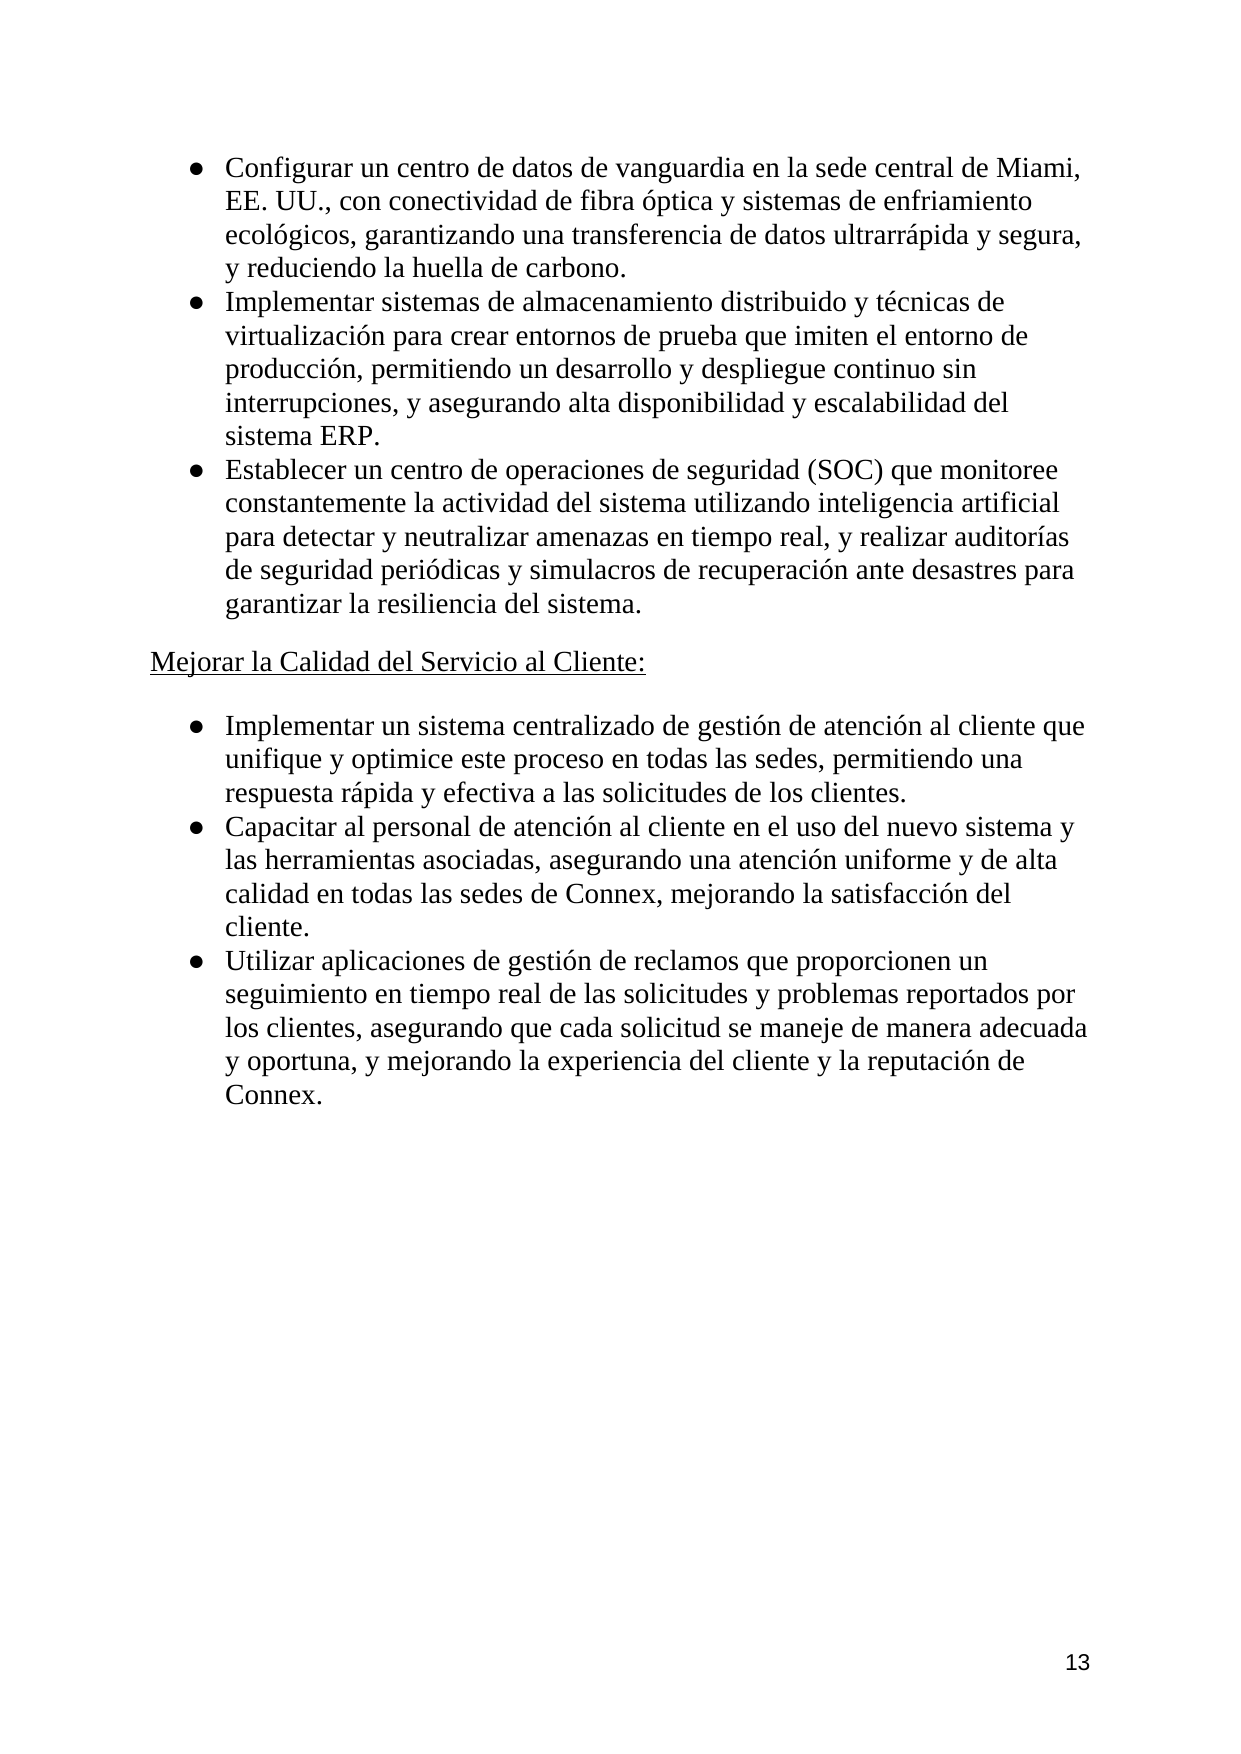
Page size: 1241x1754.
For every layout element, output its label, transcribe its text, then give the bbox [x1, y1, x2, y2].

text Mejorar la Calidad del Servicio al Cliente: [150, 644, 1090, 678]
list Establecer un centro de operaciones de seguridad (SOC) que monitoree constantemente la actividad del sistema utilizando inteligencia artificial para detectar y neutralizar amenazas en tiempo real, y realizar auditorías de seguridad periódicas y simulacros de recuperación ante desastres para garantizar la resiliencia del sistema. [187, 452, 1090, 619]
list Capacitar al personal de atención al cliente en el uso del nuevo sistema y las herramientas asociadas, asegurando una atención uniforme y de alta calidad en todas las sedes de Connex, mejorando la satisfacción del cliente. [187, 809, 1090, 943]
list Implementar un sistema centralizado de gestión de atención al cliente que unifique y optimice este proceso en todas las sedes, permitiendo una respuesta rápida y efectiva a las solicitudes de los clientes. [187, 708, 1090, 809]
list Configurar un centro de datos de vanguardia en la sede central de Miami, EE. UU., con conectividad de fibra óptica y sistemas de enfriamiento ecológicos, garantizando una transferencia de datos ultrarrápida y segura, y reduciendo la huella de carbono. [187, 150, 1090, 284]
list Utilizar aplicaciones de gestión de reclamos que proporcionen un seguimiento en tiempo real de las solicitudes y problemas reportados por los clientes, asegurando que cada solicitud se maneje de manera adecuada y oportuna, y mejorando la experiencia del cliente y la reputación de Connex. [187, 943, 1090, 1111]
list Implementar sistemas de almacenamiento distribuido y técnicas de virtualización para crear entornos de prueba que imiten el entorno de producción, permitiendo un desarrollo y despliegue continuo sin interrupciones, y asegurando alta disponibilidad y escalabilidad del sistema ERP. [187, 284, 1090, 452]
